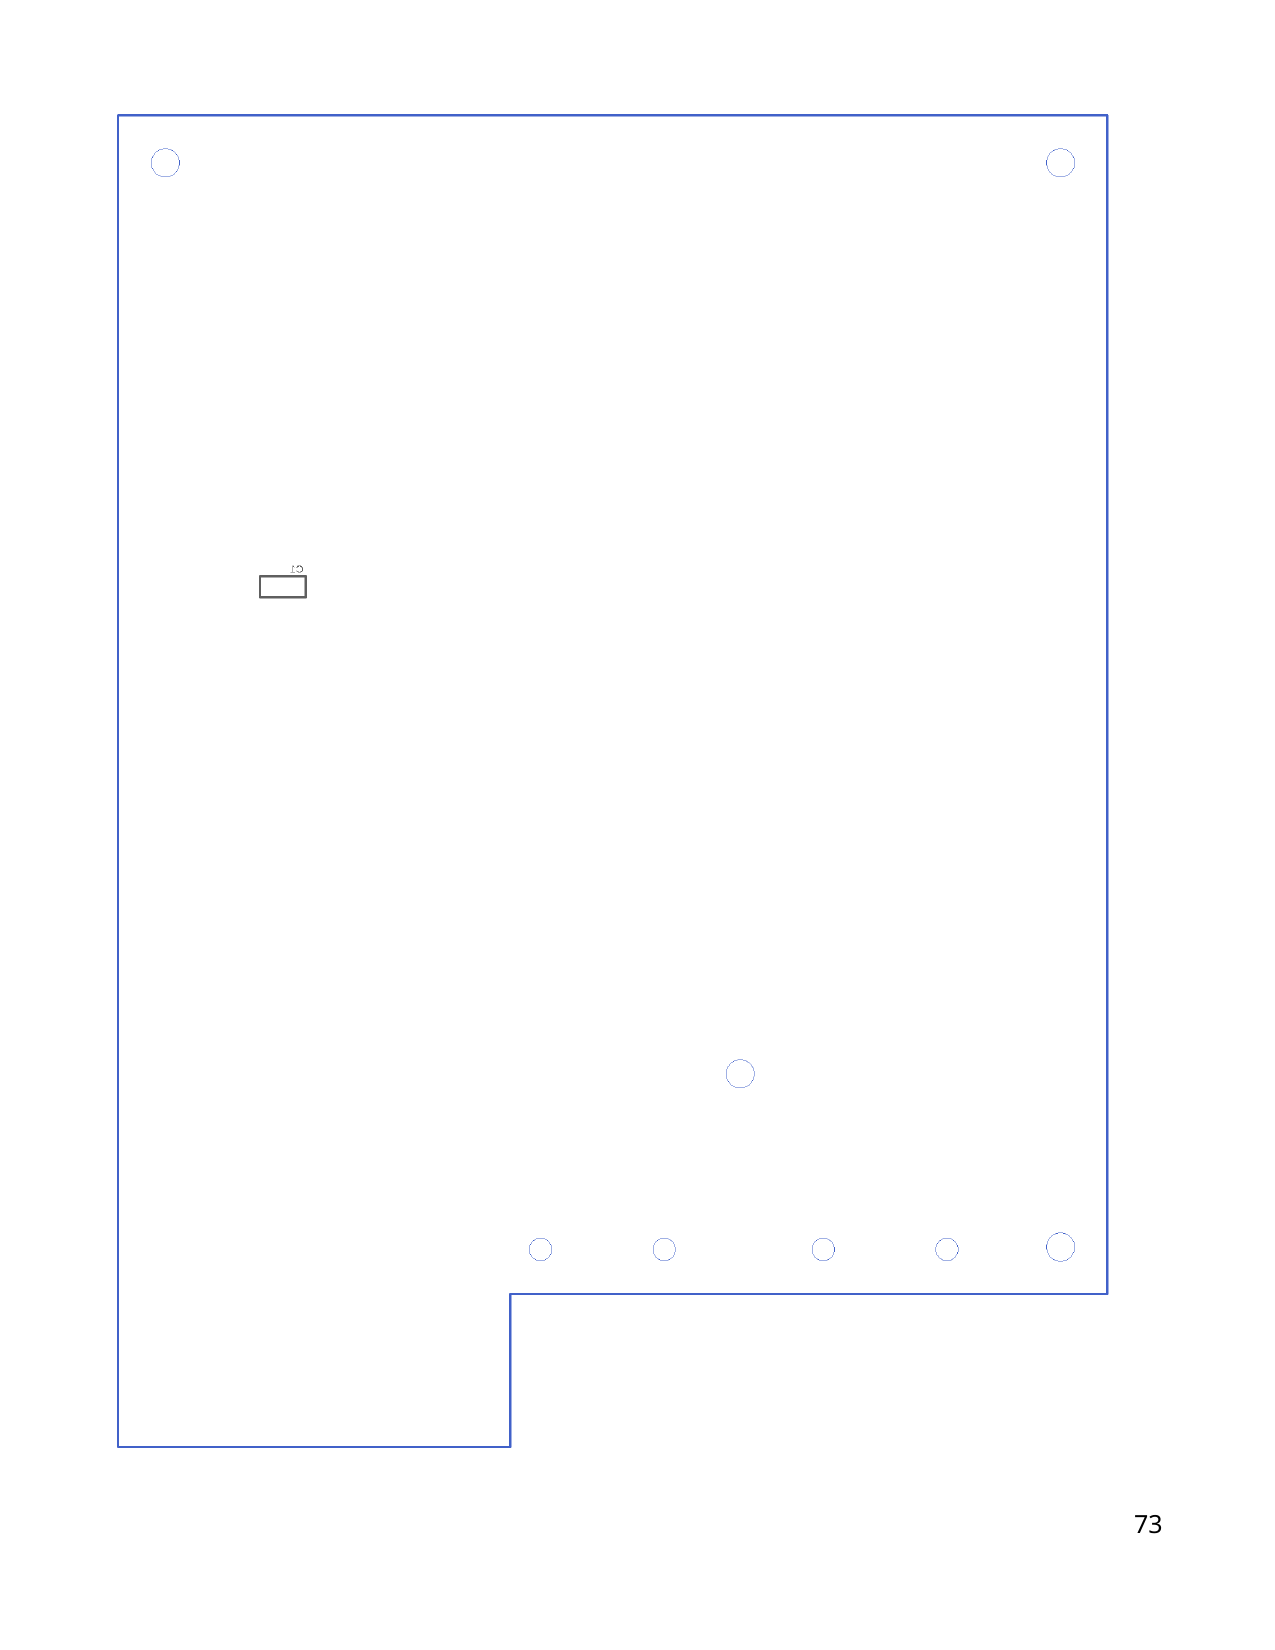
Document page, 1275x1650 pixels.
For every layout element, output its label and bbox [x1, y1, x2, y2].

picture [112, 112, 1112, 1452]
